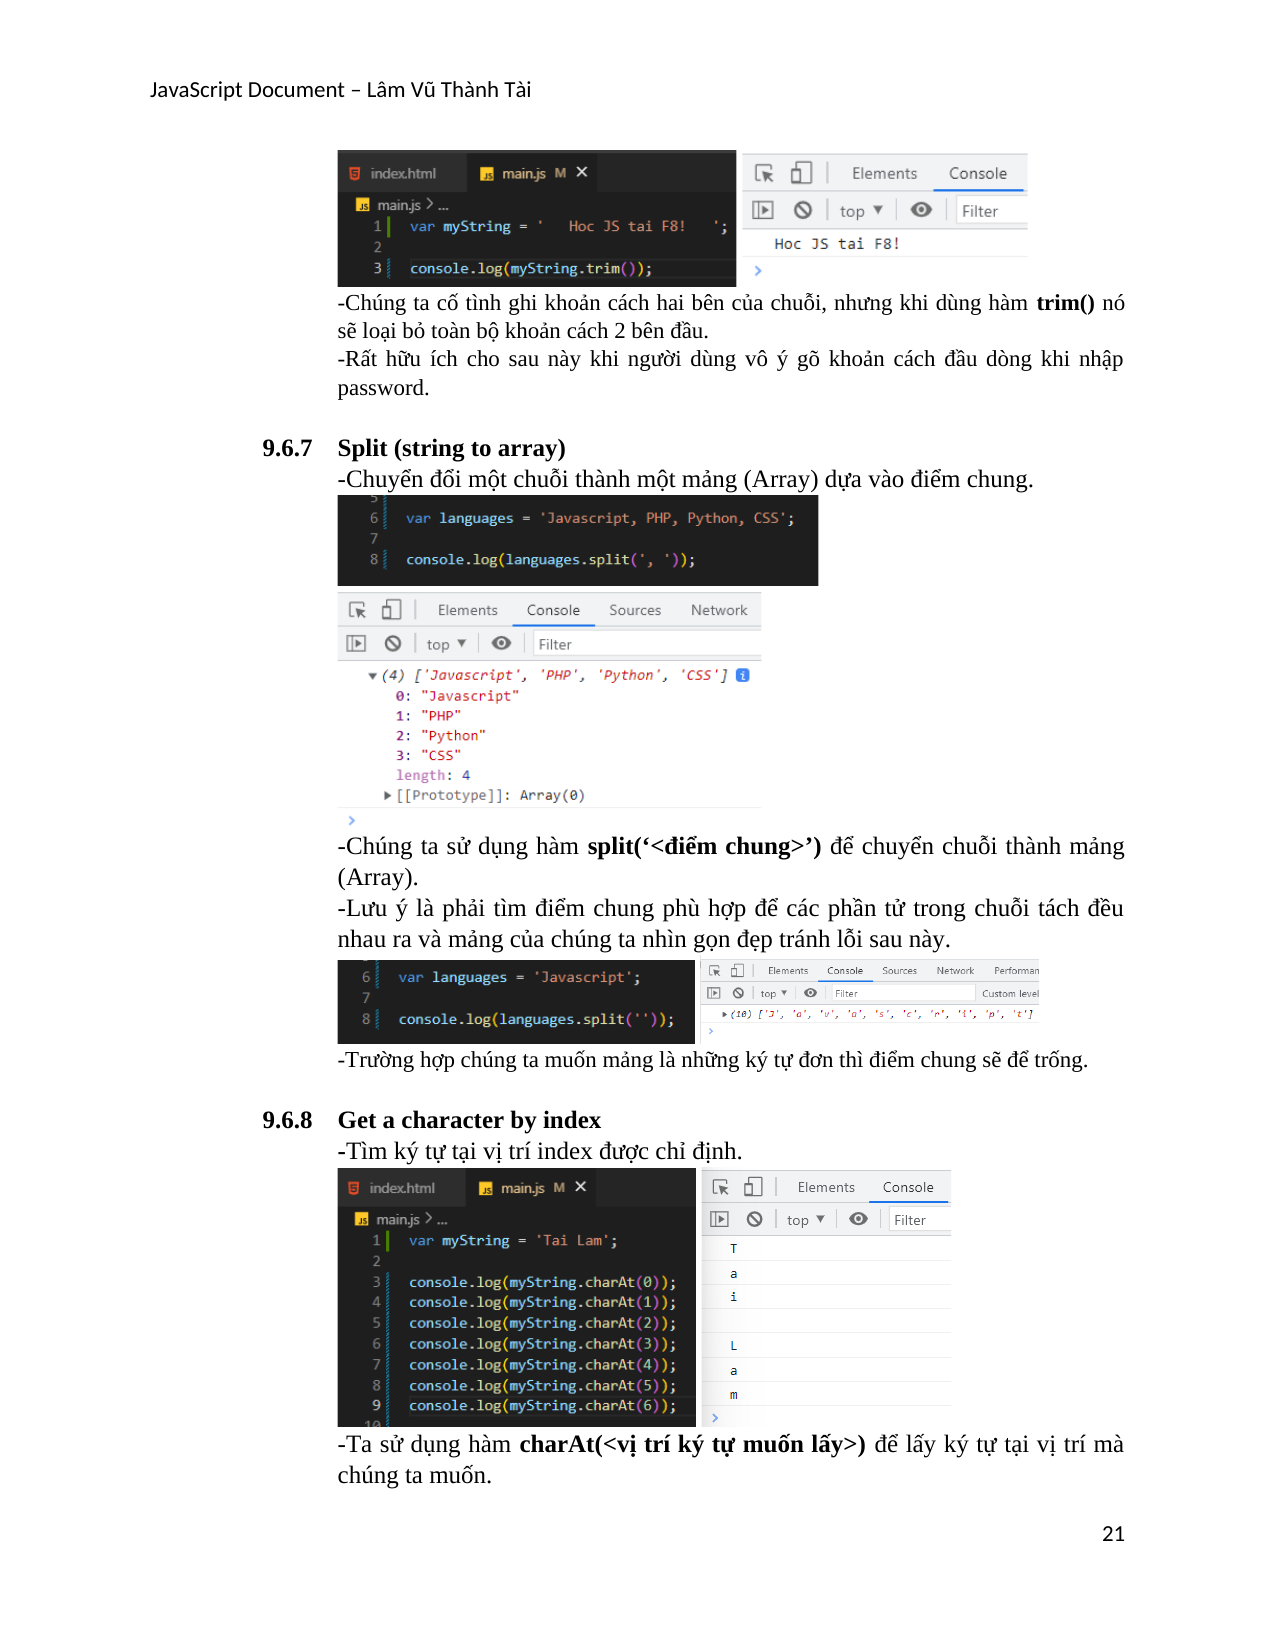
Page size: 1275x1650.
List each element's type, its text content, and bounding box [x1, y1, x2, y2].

list Get a character by index [262, 1105, 1125, 1134]
picture [337, 960, 695, 1044]
list -Lưu ý là phải tìm điểm chung phù hợp để các phần tử trong chuỗi tách đều nhau ra và mảng của chúng ta nhìn gọn đẹp tránh lỗi sau này. [337, 893, 1125, 953]
list -Rất hữu ích cho sau này khi người dùng vô ý gõ khoản cách đầu dòng khi nhập password. [337, 345, 1125, 400]
list -Ta sử dụng hàm charAt(<vị trí ký tự muốn lấy>) để lấy ký tự tại vị trí mà chúng ta muốn. [337, 1429, 1125, 1489]
picture [701, 1167, 952, 1427]
list -Chúng ta sử dụng hàm split(‘<điểm chung>’) để chuyển chuỗi thành mảng (Array). [337, 831, 1125, 891]
picture [700, 955, 1039, 1044]
list -Tìm ký tự tại vị trí index được chỉ định. [337, 1136, 1125, 1165]
list Split (string to array) [262, 433, 1125, 462]
list -Chúng ta cố tình ghi khoản cách hai bên của chuỗi, nhưng khi dùng hàm trim() nó sẽ loại bỏ toàn bộ khoản cách 2 bên đầu. [337, 288, 1125, 343]
picture [742, 150, 1028, 287]
picture [337, 1168, 696, 1427]
picture [337, 495, 819, 586]
picture [337, 150, 737, 287]
list -Chuyển đổi một chuỗi thành một mảng (Array) dựa vào điểm chung. [337, 464, 1125, 493]
picture [337, 588, 762, 829]
list -Trường hợp chúng ta muốn mảng là những ký tự đơn thì điểm chung sẽ để trống. [337, 1046, 1125, 1072]
